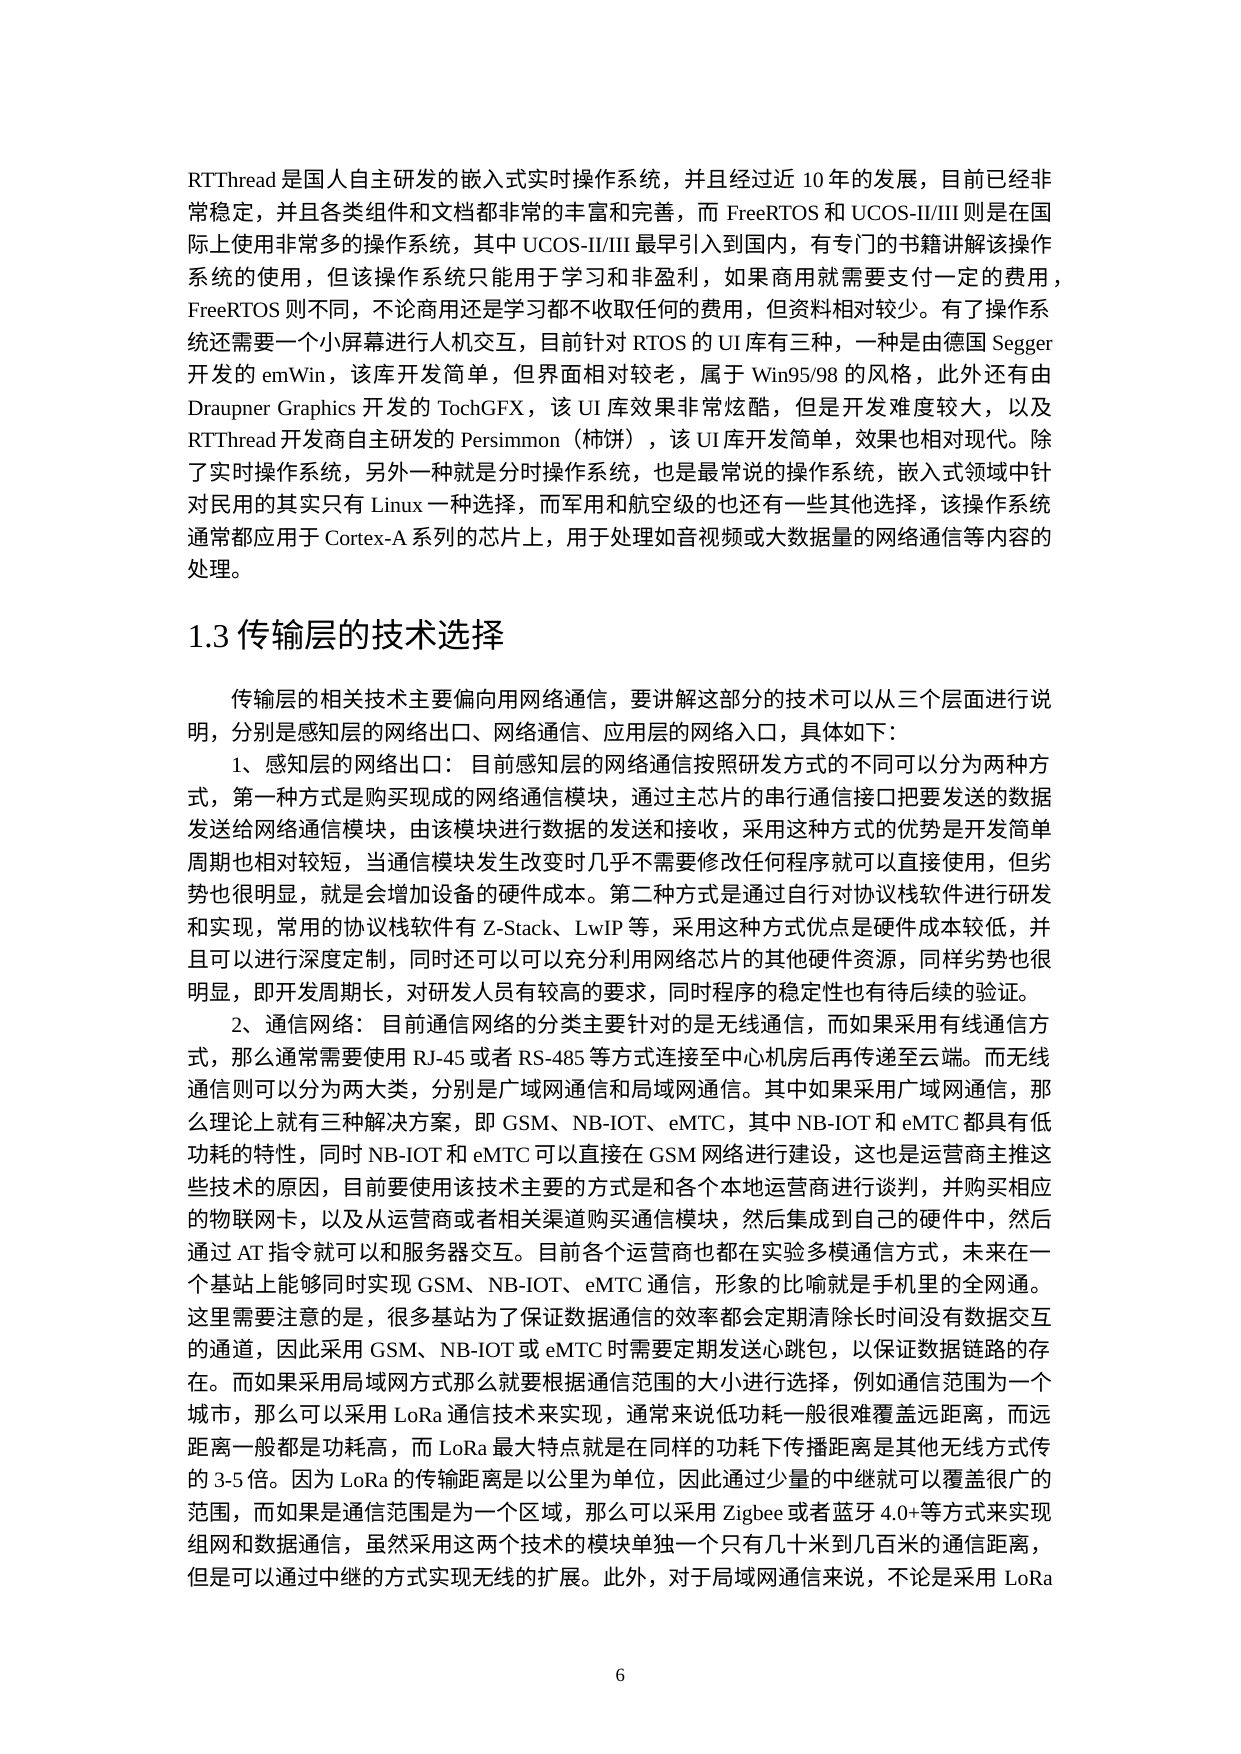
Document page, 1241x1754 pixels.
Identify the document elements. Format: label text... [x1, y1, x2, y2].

subtitle 1.3 传输层的技术选择 [187, 601, 1053, 666]
text 传输层的相关技术主要偏向用网络通信，要讲解这部分的技术可以从三个层面进行说明，分别是感知层的网络出口、网络通信、应用层的网络入口，具体如下： [187, 682, 1053, 747]
text 1、感知层的网络出口： 目前感知层的网络通信按照研发方式的不同可以分为两种方式，第一种方式是购买现成的网络通信模块，通过主芯片的串行通信接口把要发送的数据发送给网络通信模块，由该模块进行数据的发送和接收，采用这种方式的优势是开发简单，周期也相对较短，当通信模块发生改变时几乎不需要修改任何程序就可以直接使用，但劣势也很明显，就是会增加设备的硬件成本。第二种方式是通过自行对协议栈软件进行研发和实现，常用的协议栈软件有Z-Stack、LwIP等，采用这种方式优点是硬件成本较低，并且可以进行深度定制，同时还可以可以充分利用网络芯片的其他硬件资源，同样劣势也很明显，即开发周期长，对研发人员有较高的要求，同时程序的稳定性也有待后续的验证。 [187, 747, 1053, 1007]
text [187, 1007, 1053, 1592]
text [187, 162, 1053, 584]
